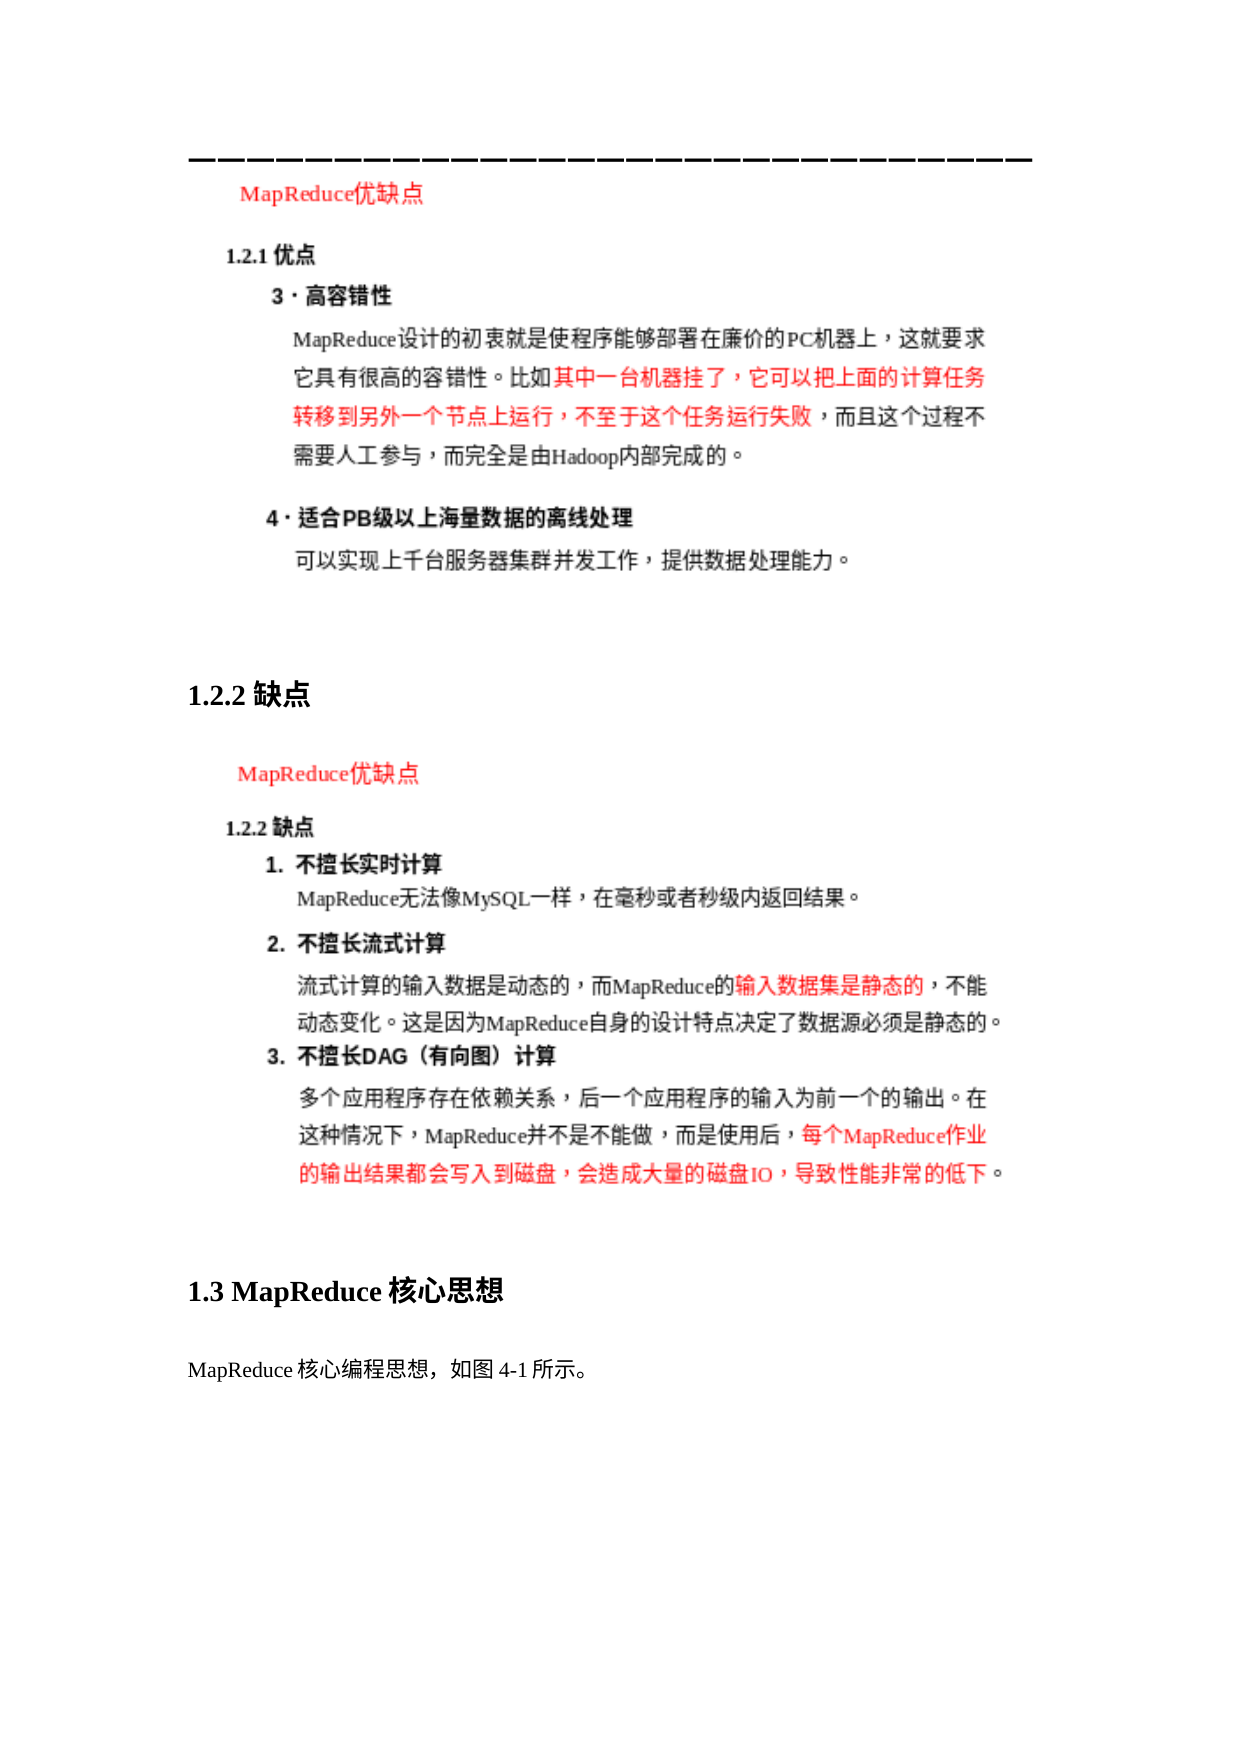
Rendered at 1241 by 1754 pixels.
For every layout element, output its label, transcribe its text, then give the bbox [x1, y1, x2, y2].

subtitle 1.3 MapReduce核心思想 [187, 1256, 1053, 1321]
subtitle 1.2.2 缺点 [187, 661, 1053, 726]
text MapReduce核心编程思想，如图4-1所示。 [187, 1352, 1053, 1384]
